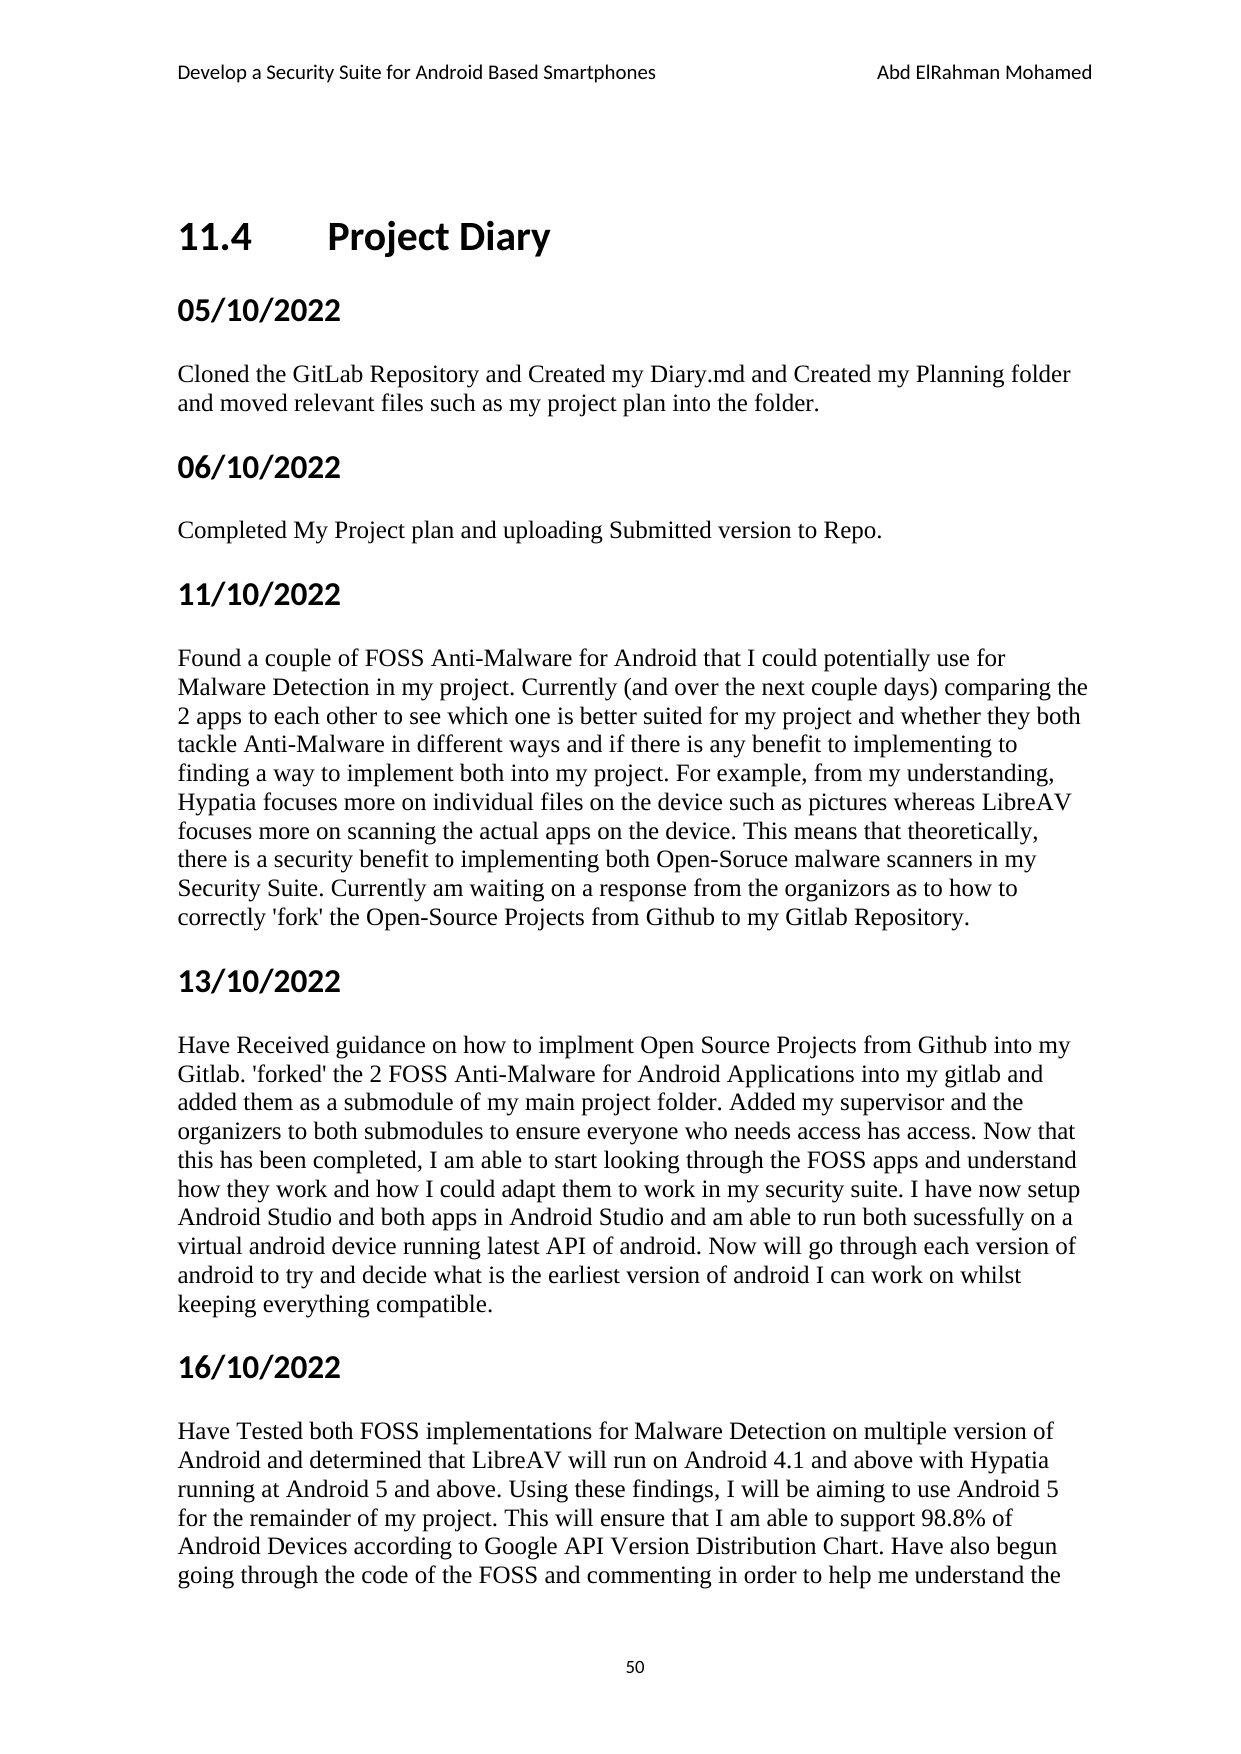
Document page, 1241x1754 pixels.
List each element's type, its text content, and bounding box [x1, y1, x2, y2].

text Completed My Project plan and uploading Submitted version to Repo. [177, 516, 1092, 544]
text Found a couple of FOSS Anti-Malware for Android that I could potentially use for Malware Detection in my project. Currently (and over the next couple days) comparing the 2 apps to each other to see which one is better suited for my project and whether they both tackle Anti-Malware in different ways and if there is any benefit to implementing to finding a way to implement both into my project. For example, from my understanding, Hypatia focuses more on individual files on the device such as pictures whereas LibreAV focuses more on scanning the actual apps on the device. This means that theoretically, there is a security benefit to implementing both Open-Soruce malware scanners in my Security Suite. Currently am waiting on a response from the organizors as to how to correctly 'fork' the Open-Source Projects from Github to my Gitlab Repository. [177, 643, 1092, 931]
subtitle Project Diary [177, 210, 1092, 261]
subtitle 13/10/2022 [177, 960, 1092, 1001]
text Cloned the GitLab Repository and Created my Diary.md and Created my Planning folder and moved relevant files such as my project plan into the folder. [177, 359, 1092, 416]
subtitle 16/10/2022 [177, 1347, 1092, 1387]
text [177, 1416, 1092, 1589]
subtitle 11/10/2022 [177, 573, 1092, 614]
subtitle 05/10/2022 [177, 289, 1092, 330]
subtitle 06/10/2022 [177, 446, 1092, 486]
text Have Received guidance on how to implment Open Source Projects from Github into my Gitlab. 'forked' the 2 FOSS Anti-Malware for Android Applications into my gitlab and added them as a submodule of my main project folder. Added my supervisor and the organizers to both submodules to ensure everyone who needs access has access. Now that this has been completed, I am able to start looking through the FOSS apps and understand how they work and how I could adapt them to work in my security suite. I have now setup Android Studio and both apps in Android Studio and am able to run both sucessfully on a virtual android device running latest API of android. Now will go through each version of android to try and decide what is the earliest version of android I can work on whilst keeping everything compatible. [177, 1030, 1092, 1317]
